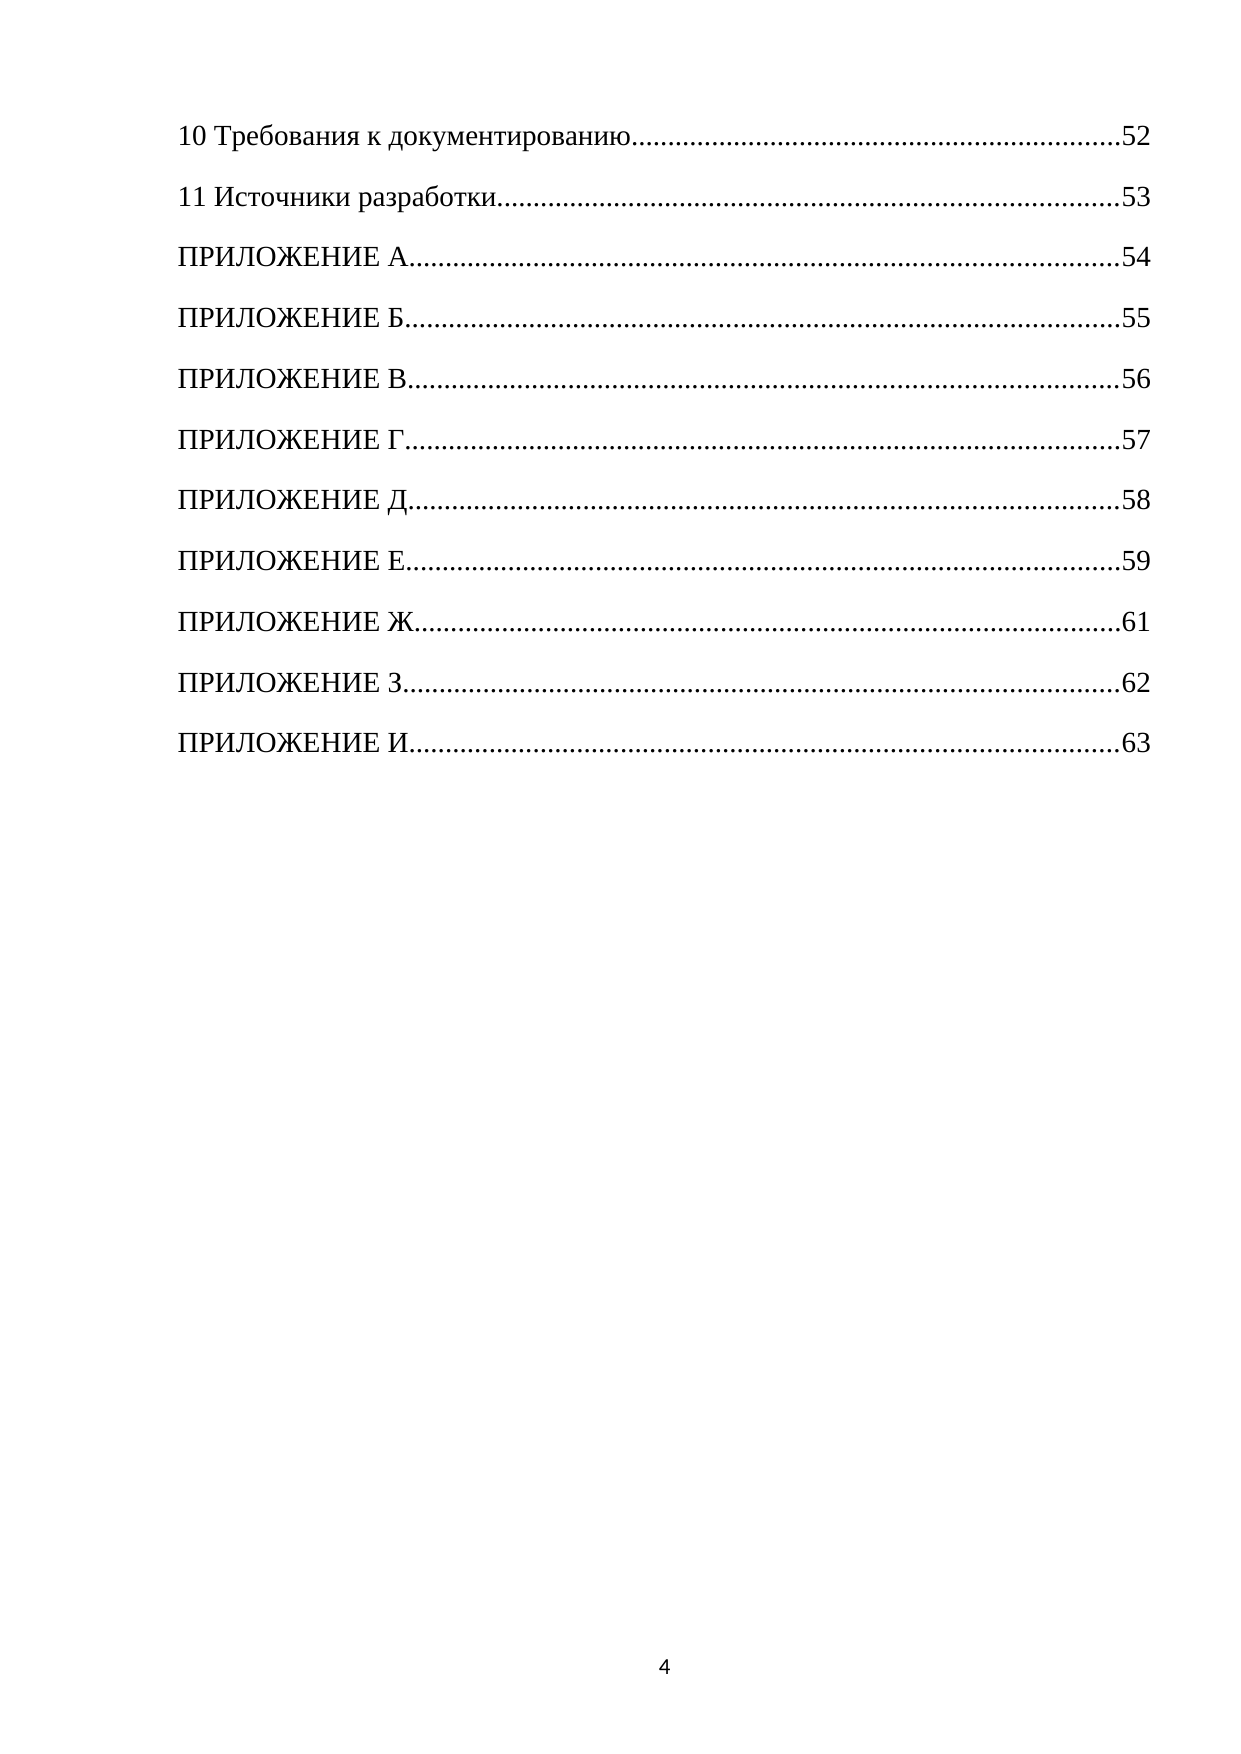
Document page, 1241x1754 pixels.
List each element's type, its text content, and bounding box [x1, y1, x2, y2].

text ПРИЛОЖЕНИЕ А 54 [177, 239, 1152, 273]
text ПРИЛОЖЕНИЕ З 62 [177, 665, 1152, 698]
text 11 Источники разработки 53 [177, 179, 1152, 212]
text ПРИЛОЖЕНИЕ В 56 [177, 361, 1152, 394]
text ПРИЛОЖЕНИЕ И 63 [177, 725, 1152, 759]
text ПРИЛОЖЕНИЕ Д 58 [177, 482, 1152, 516]
text ПРИЛОЖЕНИЕ Г 57 [177, 422, 1152, 455]
text ПРИЛОЖЕНИЕ Ж 61 [177, 604, 1152, 637]
text 10 Требования к документированию 52 [177, 118, 1152, 152]
text ПРИЛОЖЕНИЕ Е 59 [177, 543, 1152, 577]
text ПРИЛОЖЕНИЕ Б 55 [177, 300, 1152, 334]
